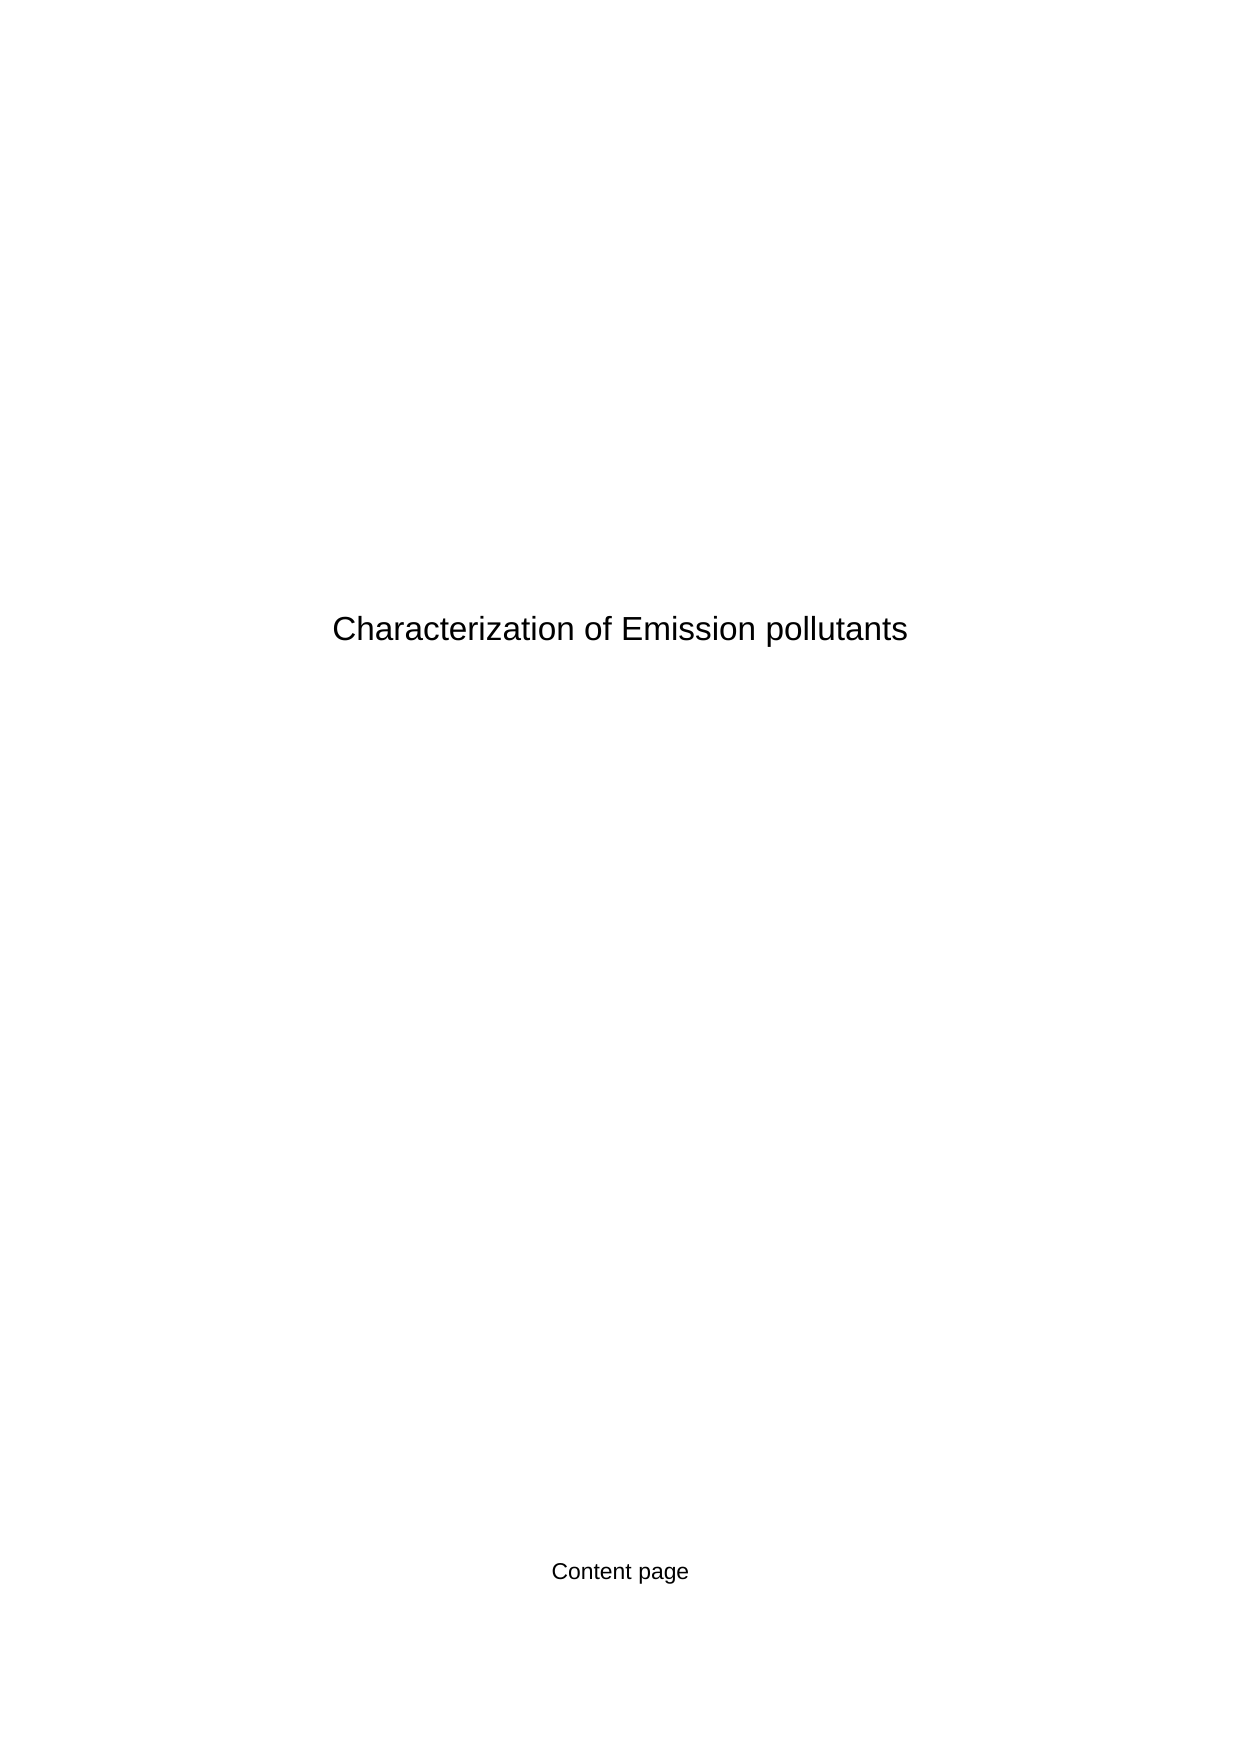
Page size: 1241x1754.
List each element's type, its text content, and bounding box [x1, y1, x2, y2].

text Characterization of Emission pollutants [150, 609, 1090, 648]
text Content page [150, 1558, 1090, 1584]
